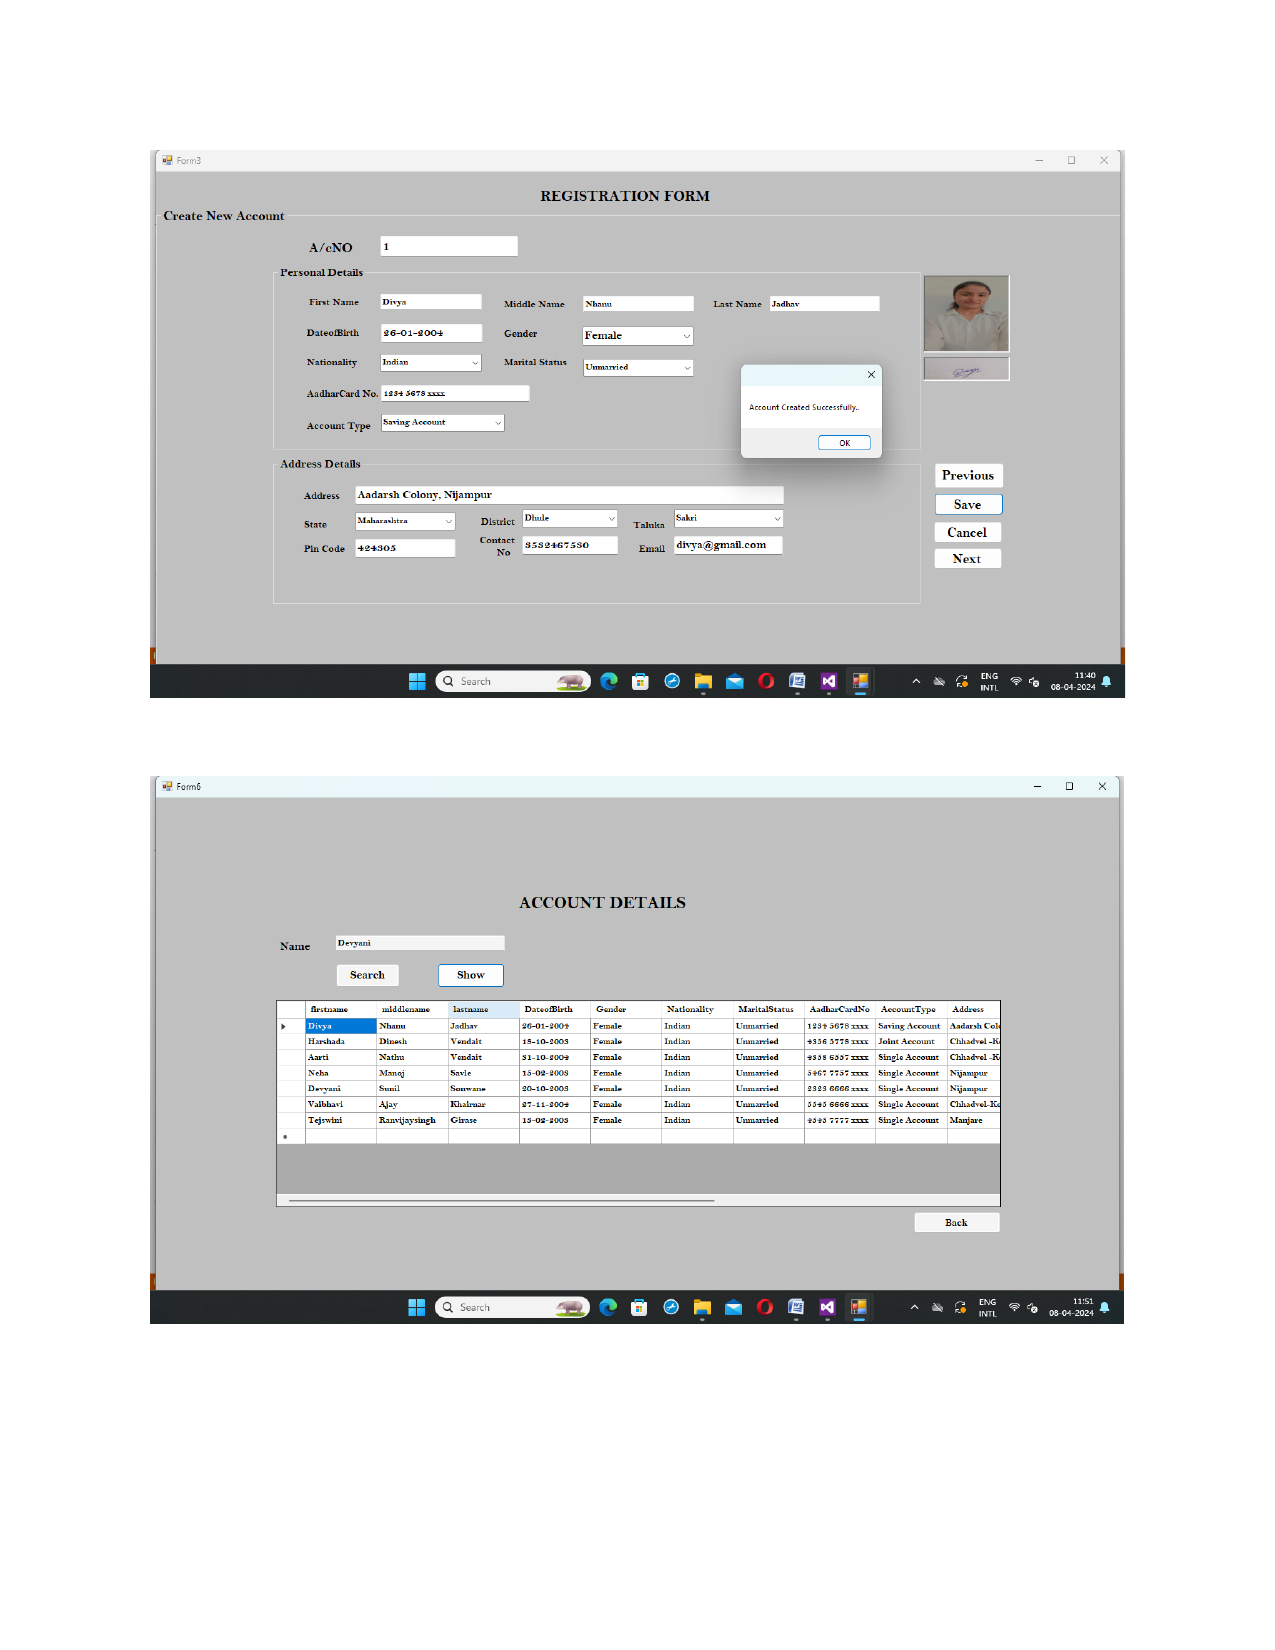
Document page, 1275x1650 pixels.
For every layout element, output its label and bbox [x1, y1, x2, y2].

picture [150, 776, 1124, 1324]
picture [150, 150, 1125, 698]
